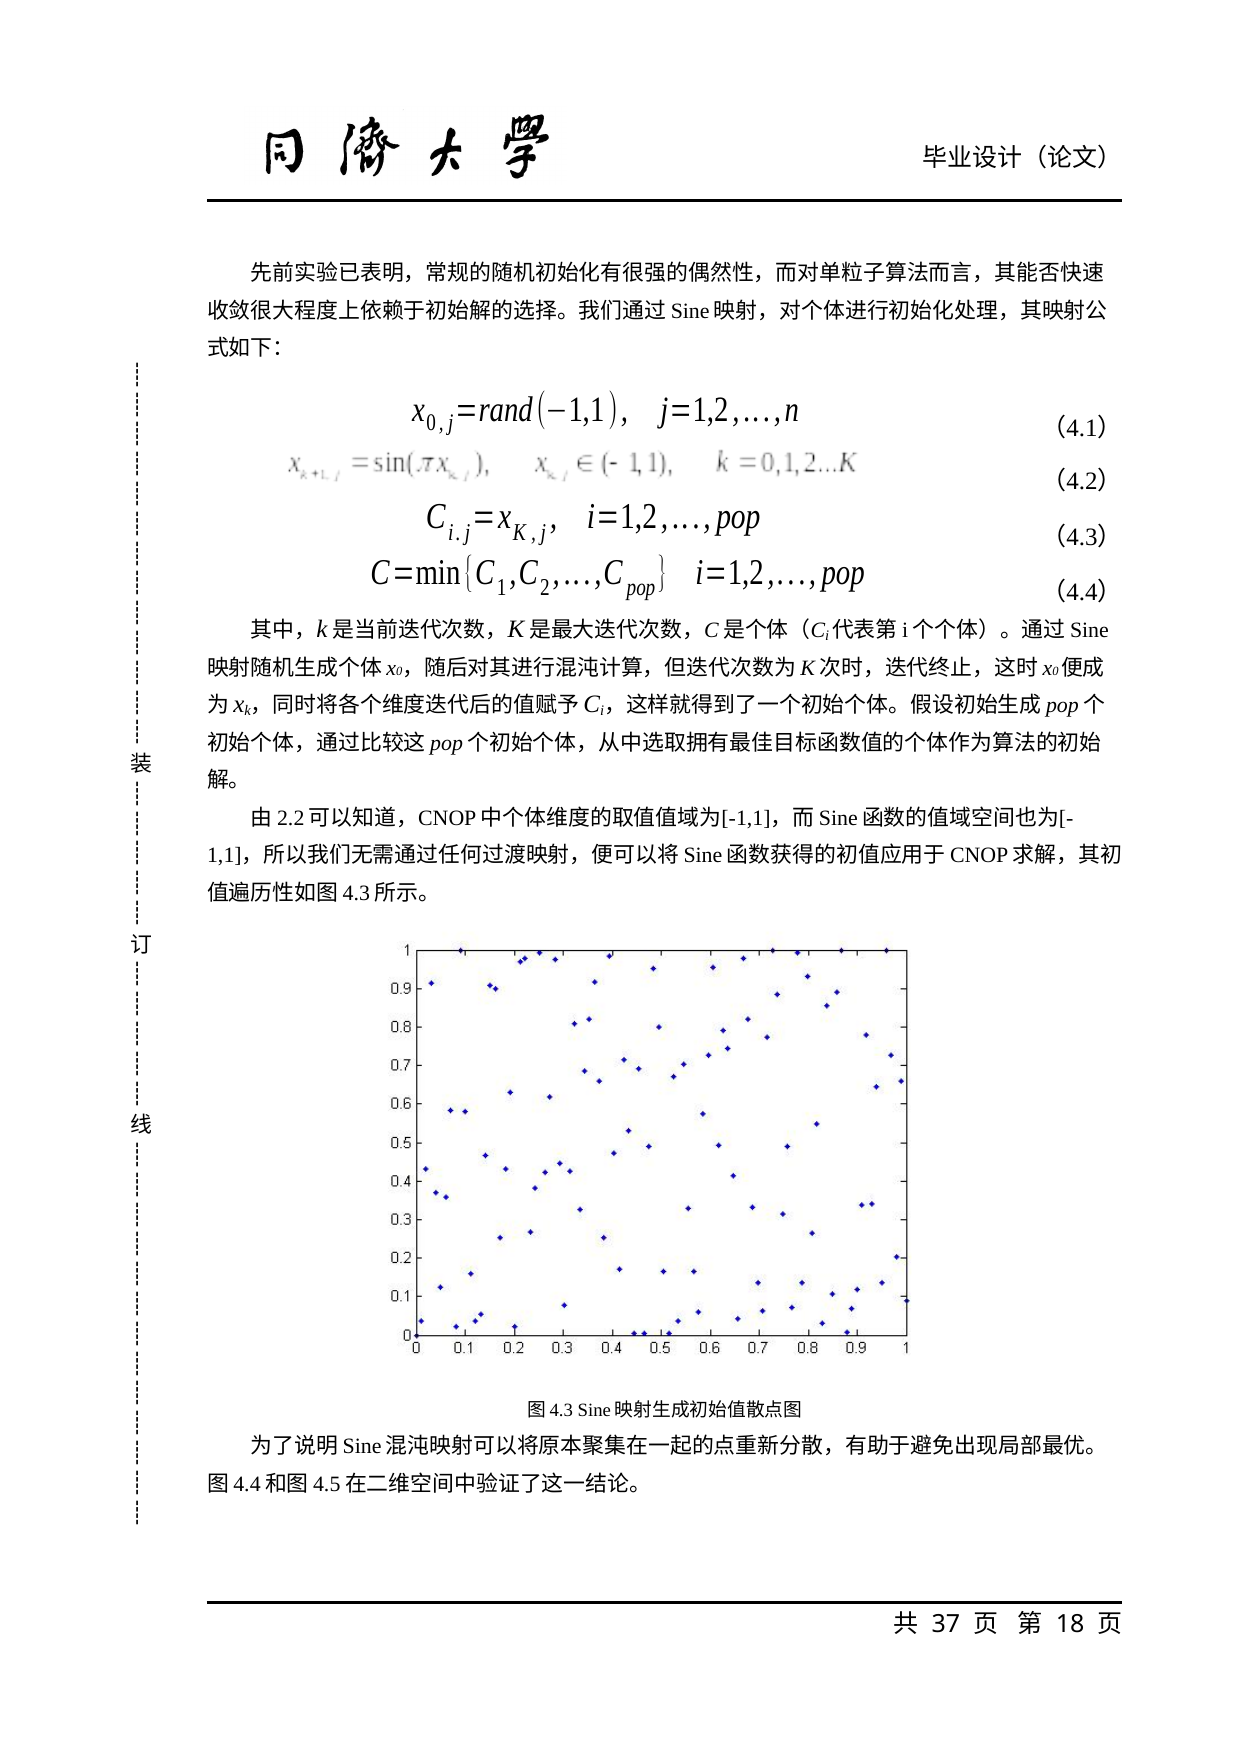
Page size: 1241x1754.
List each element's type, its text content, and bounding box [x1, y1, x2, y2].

text （4.2） [207, 444, 1122, 497]
text 其中，k是当前迭代次数，K是最大迭代次数，C是个体（Ci代表第i个个体）。通过Sine映射随机生成个体x0，随后对其进行混沌计算，但迭代次数为K次时，迭代终止，这时x0便成为xk，同时将各个维度迭代后的值赋予Ci，这样就得到了一个初始个体。假设初始生成pop个初始个体，通过比较这pop个初始个体，从中选取拥有最佳目标函数值的个体作为算法的初始解。 [207, 608, 1122, 795]
text （4.4） [207, 552, 1122, 608]
picture [335, 914, 966, 1387]
text （4.1） [207, 388, 1122, 444]
picture [244, 106, 567, 185]
text （4.3） [207, 497, 1122, 552]
text 为了说明Sine混沌映射可以将原本聚集在一起的点重新分散，有助于避免出现局部最优。图4.4和图4.5在二维空间中验证了这一结论。 [207, 1424, 1122, 1499]
text 先前实验已表明，常规的随机初始化有很强的偶然性，而对单粒子算法而言，其能否快速收敛很大程度上依赖于初始解的选择。我们通过Sine映射，对个体进行初始化处理，其映射公式如下： [207, 251, 1122, 363]
text 由2.2可以知道，CNOP中个体维度的取值值域为[-1,1]，而Sine函数的值域空间也为[-1,1]，所以我们无需通过任何过渡映射，便可以将Sine函数获得的初值应用于CNOP求解，其初值遍历性如图4.3所示。 [207, 795, 1122, 908]
